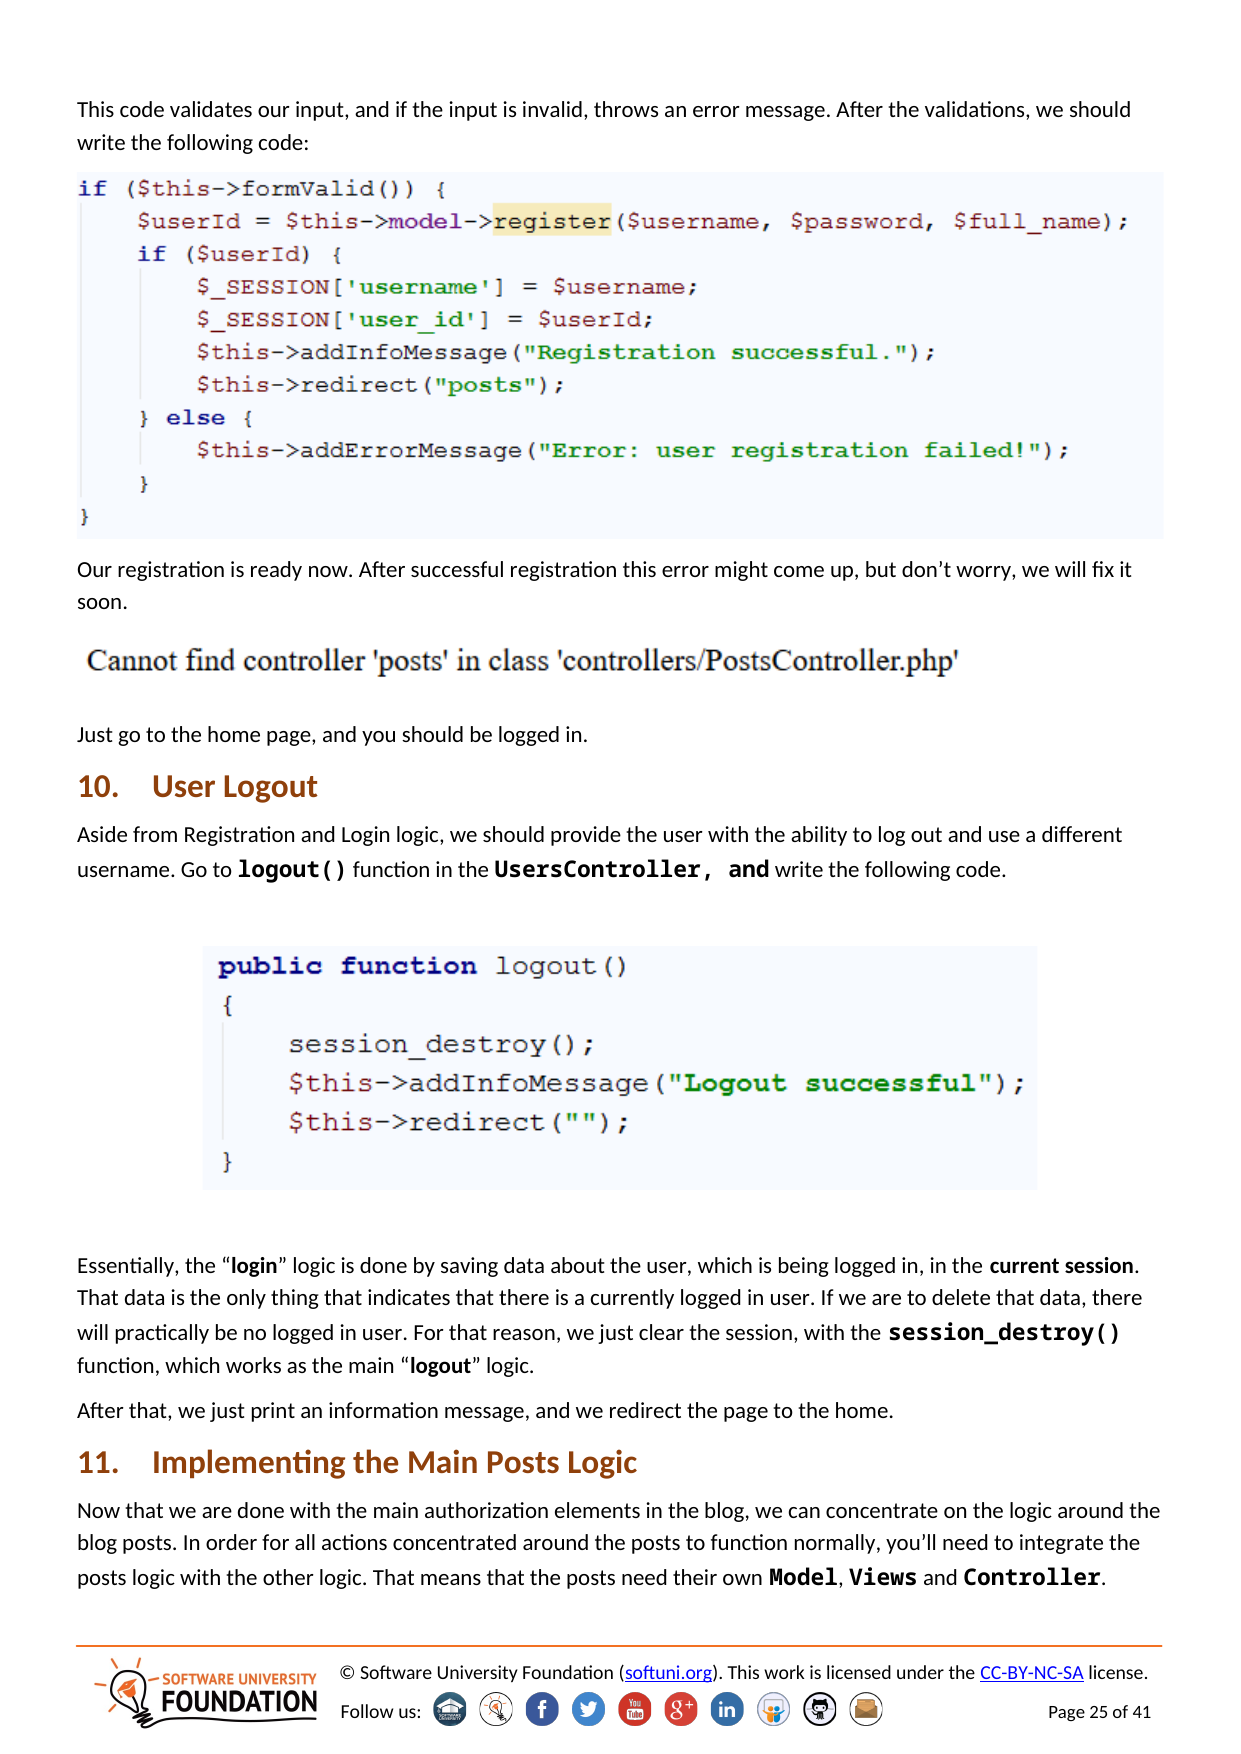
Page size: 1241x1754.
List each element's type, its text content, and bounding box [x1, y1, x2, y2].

text Aside from Registration and Login logic, we should provide the user with the ability to log out and use a different username. Go to logout() function in the UsersController, and write the following code. [77, 820, 1163, 884]
text Our registration is ready now. After successful registration this error might come up, but don’t worry, we will fix it soon. [77, 555, 1163, 615]
picture [618, 1692, 652, 1726]
text Just go to the home page, and you should be logged in. [77, 721, 1163, 749]
picture [202, 946, 1038, 1190]
picture [572, 1692, 605, 1726]
picture [93, 1656, 317, 1729]
picture [76, 172, 1164, 539]
picture [710, 1692, 744, 1726]
picture [803, 1692, 837, 1726]
text After that, we just print an information message, and we redirect the page to the home. [77, 1396, 1163, 1424]
picture [664, 1692, 698, 1726]
picture [479, 1692, 513, 1726]
picture [76, 632, 982, 704]
picture [757, 1692, 790, 1726]
picture [849, 1692, 883, 1726]
subtitle Implementing the Main Posts Logic [77, 1441, 1163, 1482]
text Essentially, the “login” logic is done by saving data about the user, which is being logged in, in the current session. That data is the only thing that indicates that there is a currently logged in user. If we are to delete that data, there will practically be no logged in user. For that reason, we just clear the session, with the session_destroy() function, which works as the main “logout” logic. [77, 1251, 1163, 1380]
text This code validates our input, and if the input is invalid, throws an error message. After the validations, we should write the following code: [77, 95, 1163, 156]
picture [433, 1692, 467, 1726]
subtitle User Logout [77, 765, 1163, 806]
picture [525, 1692, 559, 1726]
text Now that we are done with the main authorization elements in the blog, we can concentrate on the logic around the blog posts. In order for all actions concentrated around the posts to function normally, you’ll need to integrate the posts logic with the other logic. That means that the posts need their own Model, Views and Controller. [77, 1496, 1163, 1592]
